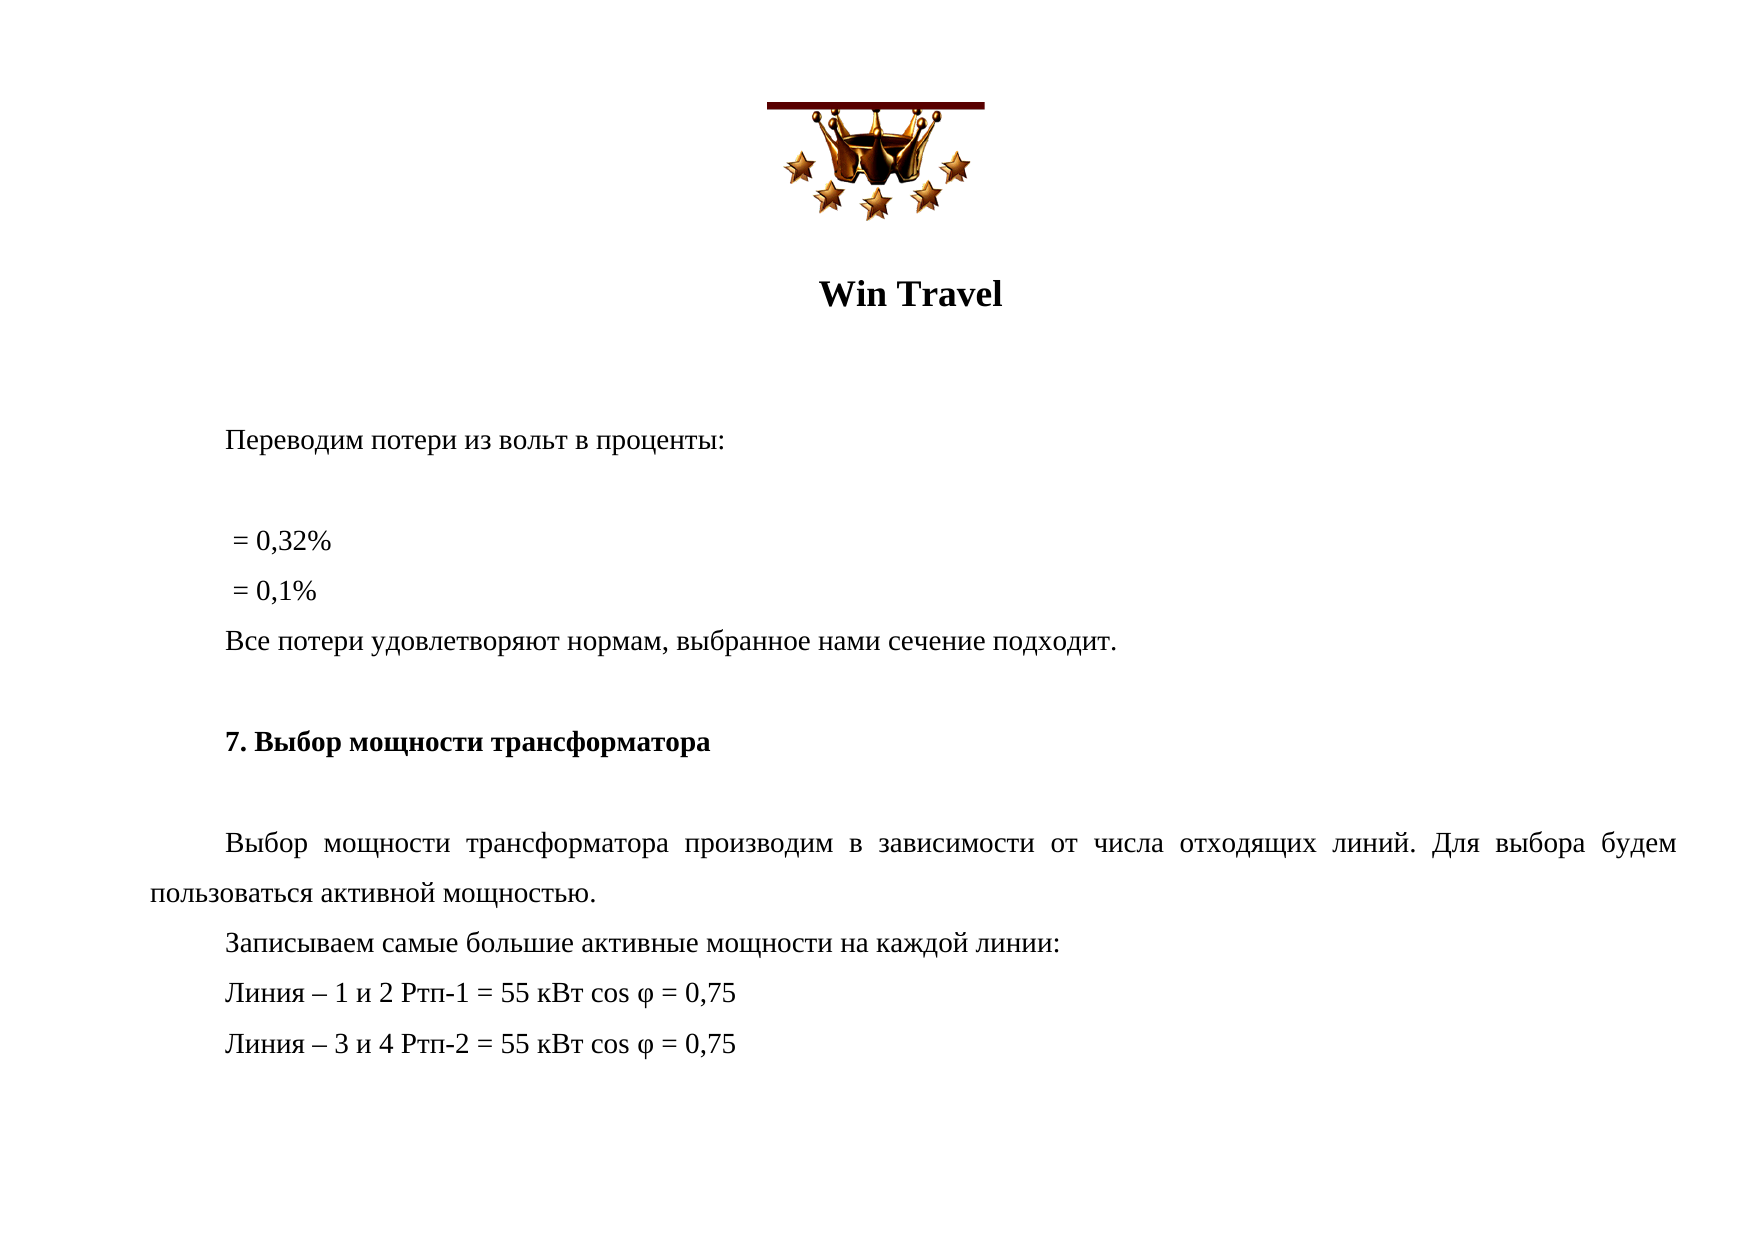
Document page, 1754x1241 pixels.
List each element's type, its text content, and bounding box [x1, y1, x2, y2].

text Записываем самые большие активные мощности на каждой линии: [150, 925, 1679, 959]
text Линия – 1 и 2 Ртп-1 = 55 кВт cos φ = 0,75 [150, 976, 1679, 1009]
text = 0,32% [150, 523, 1679, 556]
text Выбор мощности трансформатора производим в зависимости от числа отходящих линий. Для выбора будем пользоваться активной мощностью. [150, 825, 1679, 908]
text 7. Выбор мощности трансформатора [150, 724, 1679, 758]
picture [767, 102, 985, 221]
text Линия – 3 и 4 Ртп-2 = 55 кВт cos φ = 0,75 [150, 1026, 1679, 1059]
text = 0,1% [150, 573, 1679, 607]
text Переводим потери из вольт в проценты: [150, 422, 1679, 456]
text Все потери удовлетворяют нормам, выбранное нами сечение подходит. [150, 623, 1679, 657]
